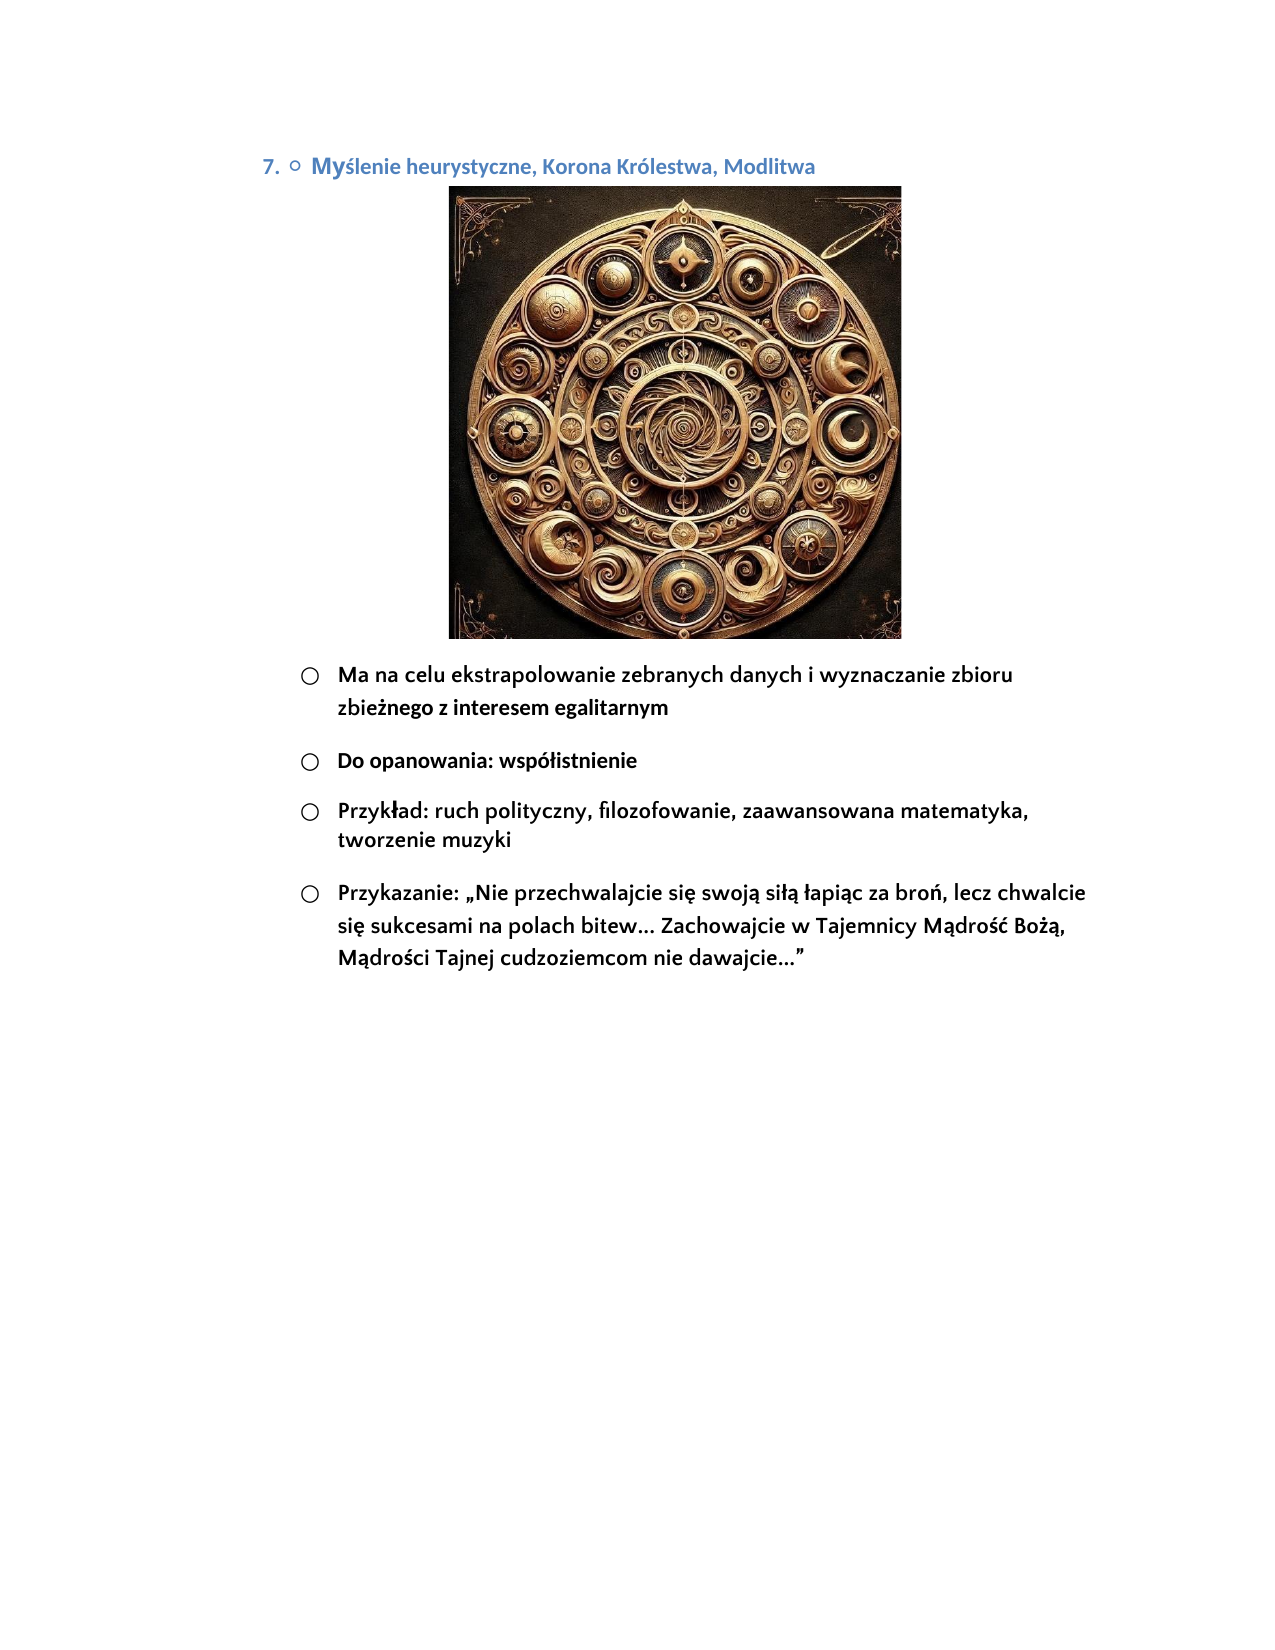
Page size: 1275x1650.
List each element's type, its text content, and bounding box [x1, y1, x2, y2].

list Do opanowania: współistnienie [300, 746, 1087, 774]
list Przykład: ruch polityczny, filozofowanie, zaawansowana matematyka, tworzenie muzyki [300, 799, 1087, 854]
subtitle 7. ślenie heurystyczne, Korona Królestwa, Modlitwa [187, 150, 1087, 181]
list Przykazanie: „Nie przechwalajcie się swoją siłą łapiąc za broń, lecz chwalcie się sukcesami na polach bitew... Zachowajcie w Tajemnicy Mądrość Bożą, Mądrości Tajnej cudzoziemcom nie dawajcie...” [300, 878, 1087, 971]
list Ma na celu ekstrapolowanie zebranych danych i wyznaczanie zbioru zbieżnego z interesem egalitarnym [300, 663, 1087, 721]
picture [448, 186, 902, 639]
